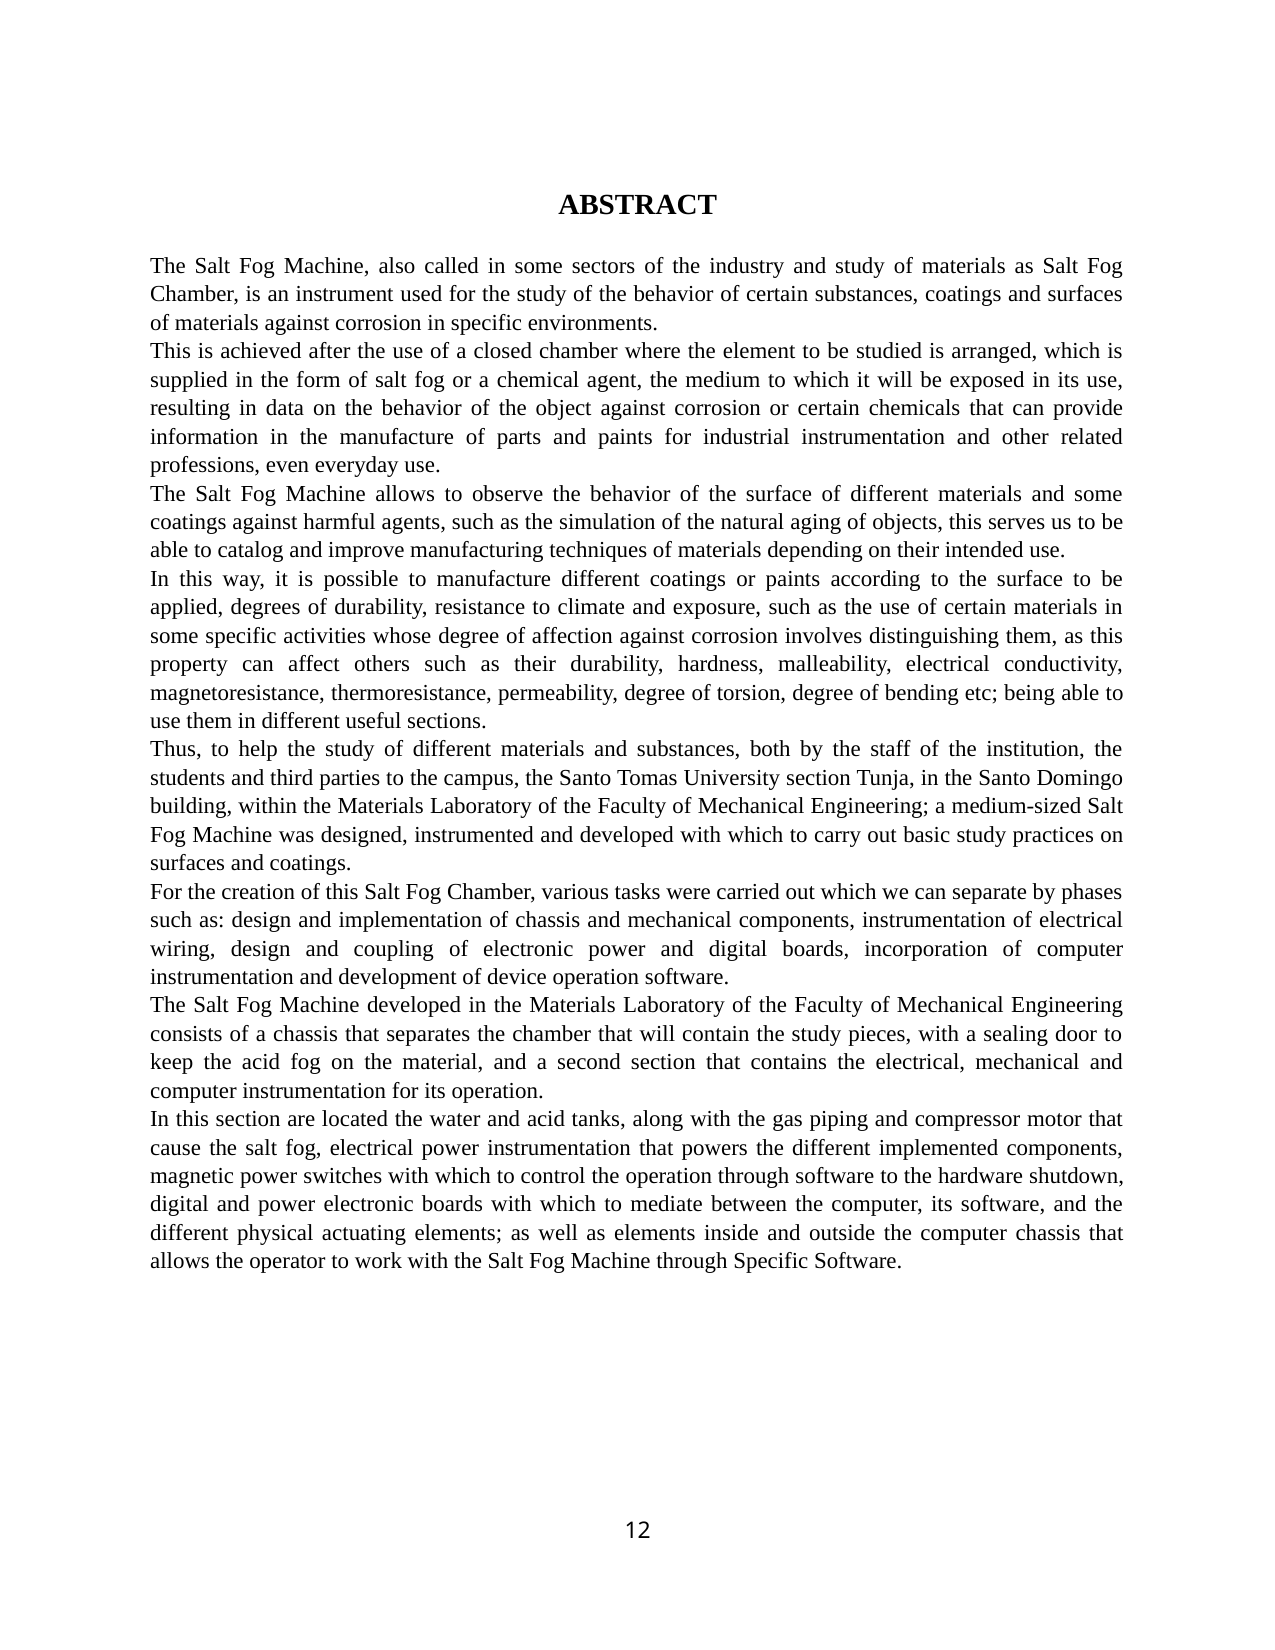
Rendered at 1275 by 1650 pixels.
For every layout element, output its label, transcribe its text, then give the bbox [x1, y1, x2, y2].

text The Salt Fog Machine, also called in some sectors of the industry and study of materials as Salt Fog Chamber, is an instrument used for the study of the behavior of certain substances, coatings and surfaces of materials against corrosion in specific environments. [150, 252, 1125, 335]
text In this section are located the water and acid tanks, along with the gas piping and compressor motor that cause the salt fog, electrical power instrumentation that powers the different implemented components, magnetic power switches with which to control the operation through software to the hardware shutdown, digital and power electronic boards with which to mediate between the computer, its software, and the different physical actuating elements; as well as elements inside and outside the computer chassis that allows the operator to work with the Salt Fog Machine through Specific Software. [150, 1105, 1125, 1274]
subtitle ABSTRACT [150, 187, 1125, 221]
text The Salt Fog Machine allows to observe the behavior of the surface of different materials and some coatings against harmful agents, such as the simulation of the natural aging of objects, this serves us to be able to catalog and improve manufacturing techniques of materials depending on their intended use. [150, 479, 1125, 563]
text The Salt Fog Machine developed in the Materials Laboratory of the Faculty of Mechanical Engineering consists of a chassis that separates the chamber that will contain the study pieces, with a sealing door to keep the acid fog on the material, and a second section that contains the electrical, mechanical and computer instrumentation for its operation. [150, 991, 1125, 1103]
text This is achieved after the use of a closed chamber where the element to be studied is arranged, which is supplied in the form of salt fog or a chemical agent, the medium to which it will be exposed in its use, resulting in data on the behavior of the object against corrosion or certain chemicals that can provide information in the manufacture of parts and paints for industrial instrumentation and other related professions, even everyday use. [150, 337, 1125, 477]
text For the creation of this Salt Fog Chamber, various tasks were carried out which we can separate by phases such as: design and implementation of chassis and mechanical components, instrumentation of electrical wiring, design and coupling of electronic power and digital boards, incorporation of computer instrumentation and development of device operation software. [150, 878, 1125, 989]
text In this way, it is possible to manufacture different coatings or paints according to the surface to be applied, degrees of durability, resistance to climate and exposure, such as the use of certain materials in some specific activities whose degree of affection against corrosion involves distinguishing them, as this property can affect others such as their durability, hardness, malleability, electrical conductivity, magnetoresistance, thermoresistance, permeability, degree of torsion, degree of bending etc; being able to use them in different useful sections. [150, 565, 1125, 733]
text Thus, to help the study of different materials and substances, both by the staff of the institution, the students and third parties to the campus, the Santo Tomas University section Tunja, in the Santo Domingo building, within the Materials Laboratory of the Faculty of Mechanical Engineering; a medium-sized Salt Fog Machine was designed, instrumented and developed with which to carry out basic study practices on surfaces and coatings. [150, 736, 1125, 876]
